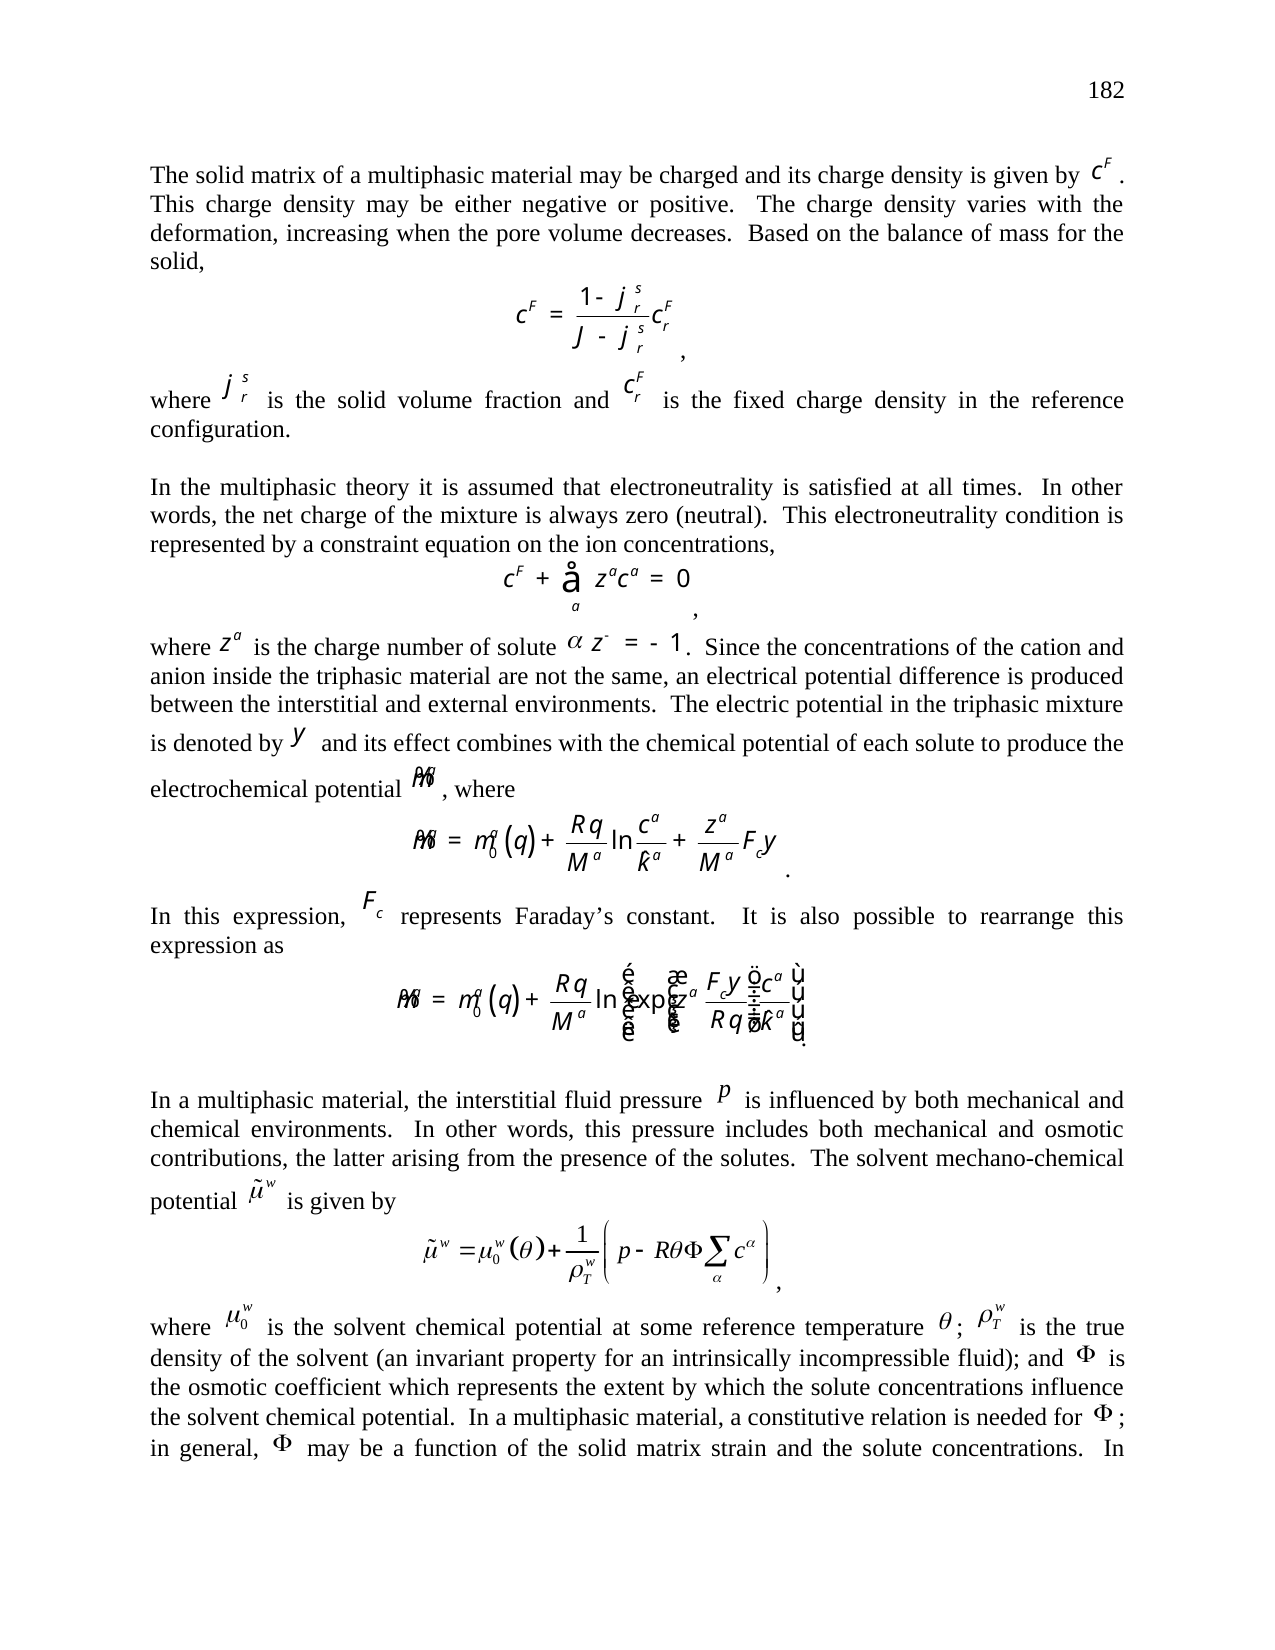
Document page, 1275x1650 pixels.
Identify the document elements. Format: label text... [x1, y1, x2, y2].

text where is the charge number of solute . Since the concentrations of the cation and anion inside the triphasic material are not the same, an electrical potential difference is produced between the interstitial and external environments. The electric potential in the triphasic mixture is denoted by and its effect combines with the chemical potential of each solute to produce the electrochemical potential , where [150, 622, 1125, 803]
text In the multiphasic theory it is assumed that electroneutrality is satisfied at all times. In other words, the net charge of the mixture is always zero (neutral). This electroneutrality condition is represented by a constraint equation on the ion concentrations, [150, 472, 1125, 558]
text The solid matrix of a multiphasic material may be charged and its charge density is given by . This charge density may be either negative or positive. The charge density varies with the deformation, increasing when the pore volume decreases. Based on the balance of mass for the solid, [150, 150, 1125, 275]
text In this expression, represents Faraday’s constant. It is also possible to rearrange this expression as [150, 883, 1125, 959]
text , [150, 1214, 1125, 1295]
text , [150, 558, 1125, 622]
text . [150, 959, 1125, 1052]
text , [150, 275, 1125, 364]
text where is the solid volume fraction and is the fixed charge density in the reference configuration. [150, 364, 1125, 443]
text In a multiphasic material, the interstitial fluid pressure is influenced by both mechanical and chemical environments. In other words, this pressure includes both mechanical and osmotic contributions, the latter arising from the presence of the solutes. The solvent mechano-chemical potential is given by [150, 1080, 1125, 1214]
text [150, 1295, 1125, 1462]
text . [150, 803, 1125, 883]
